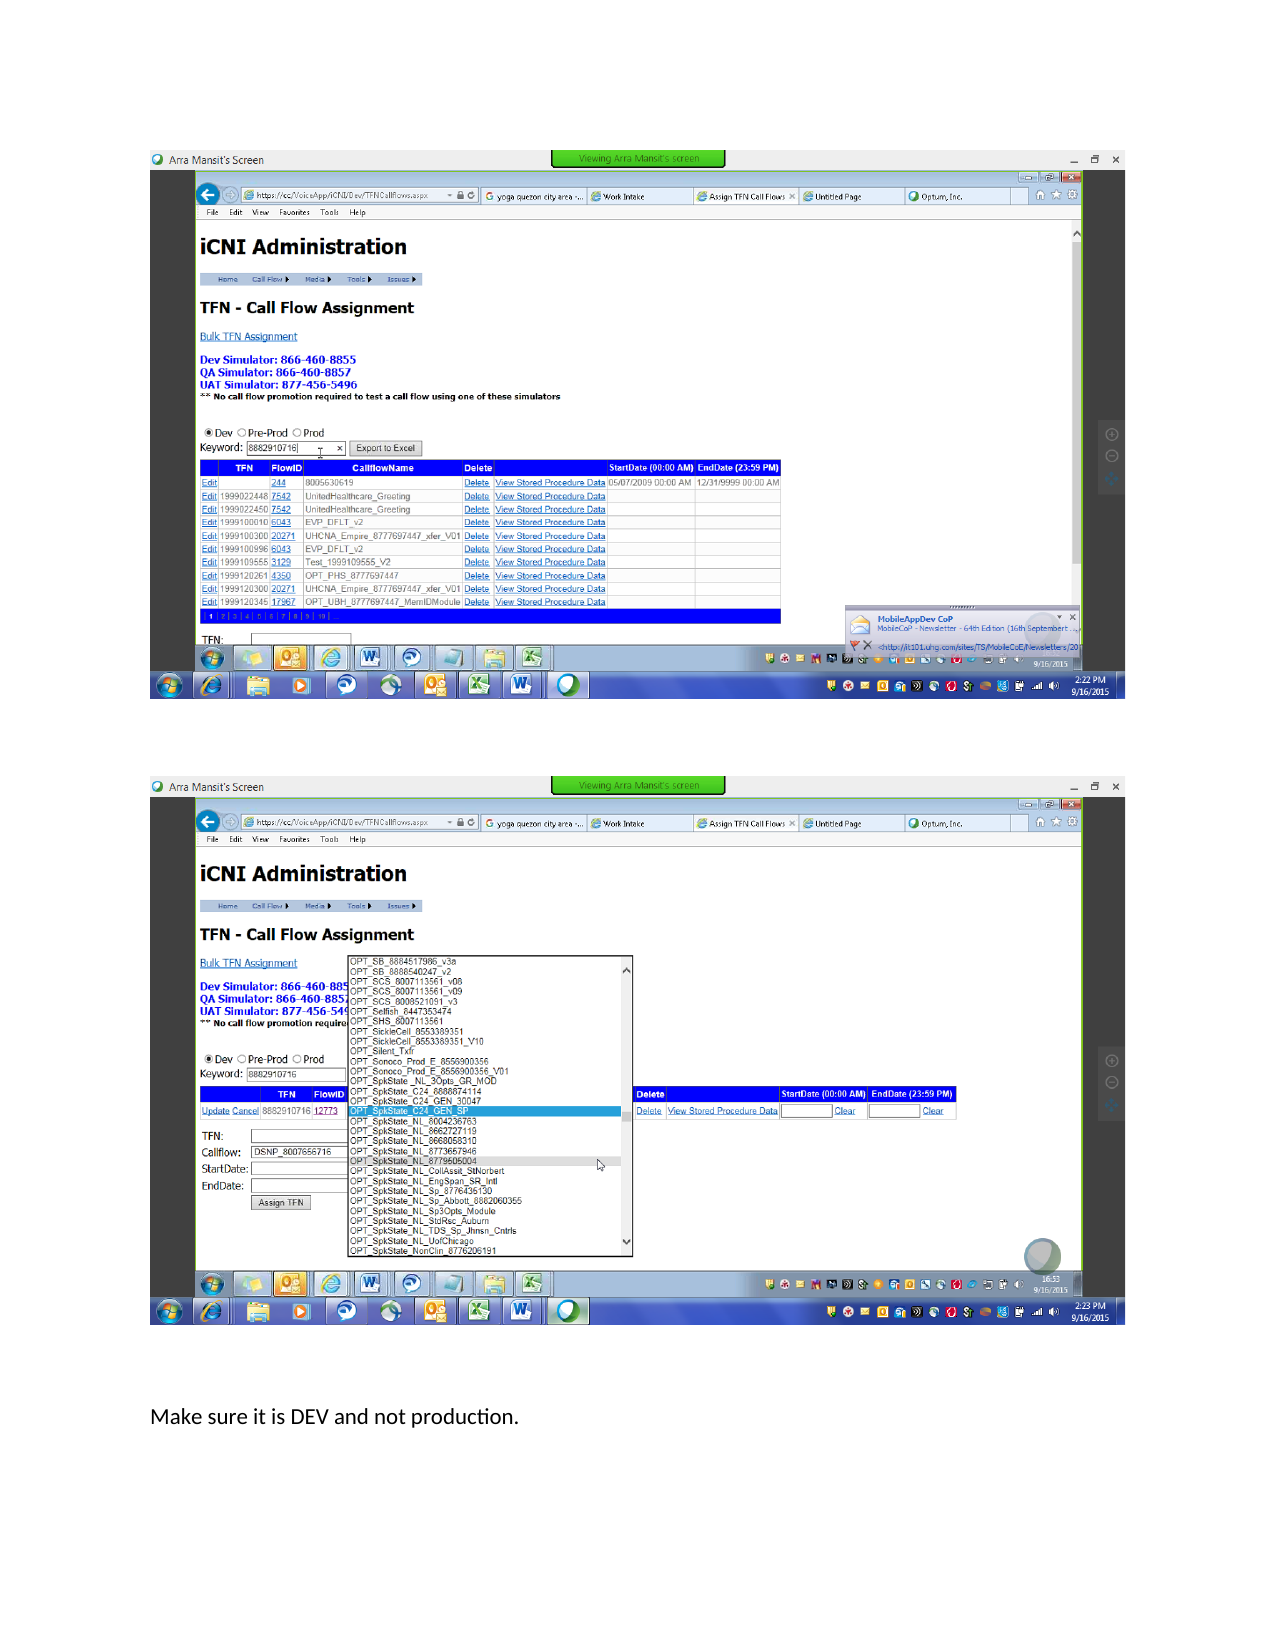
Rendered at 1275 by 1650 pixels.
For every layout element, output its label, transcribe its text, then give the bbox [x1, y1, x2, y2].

picture [150, 150, 1125, 699]
picture [150, 776, 1125, 1325]
text Make sure it is DEV and not production. [150, 1402, 1125, 1430]
